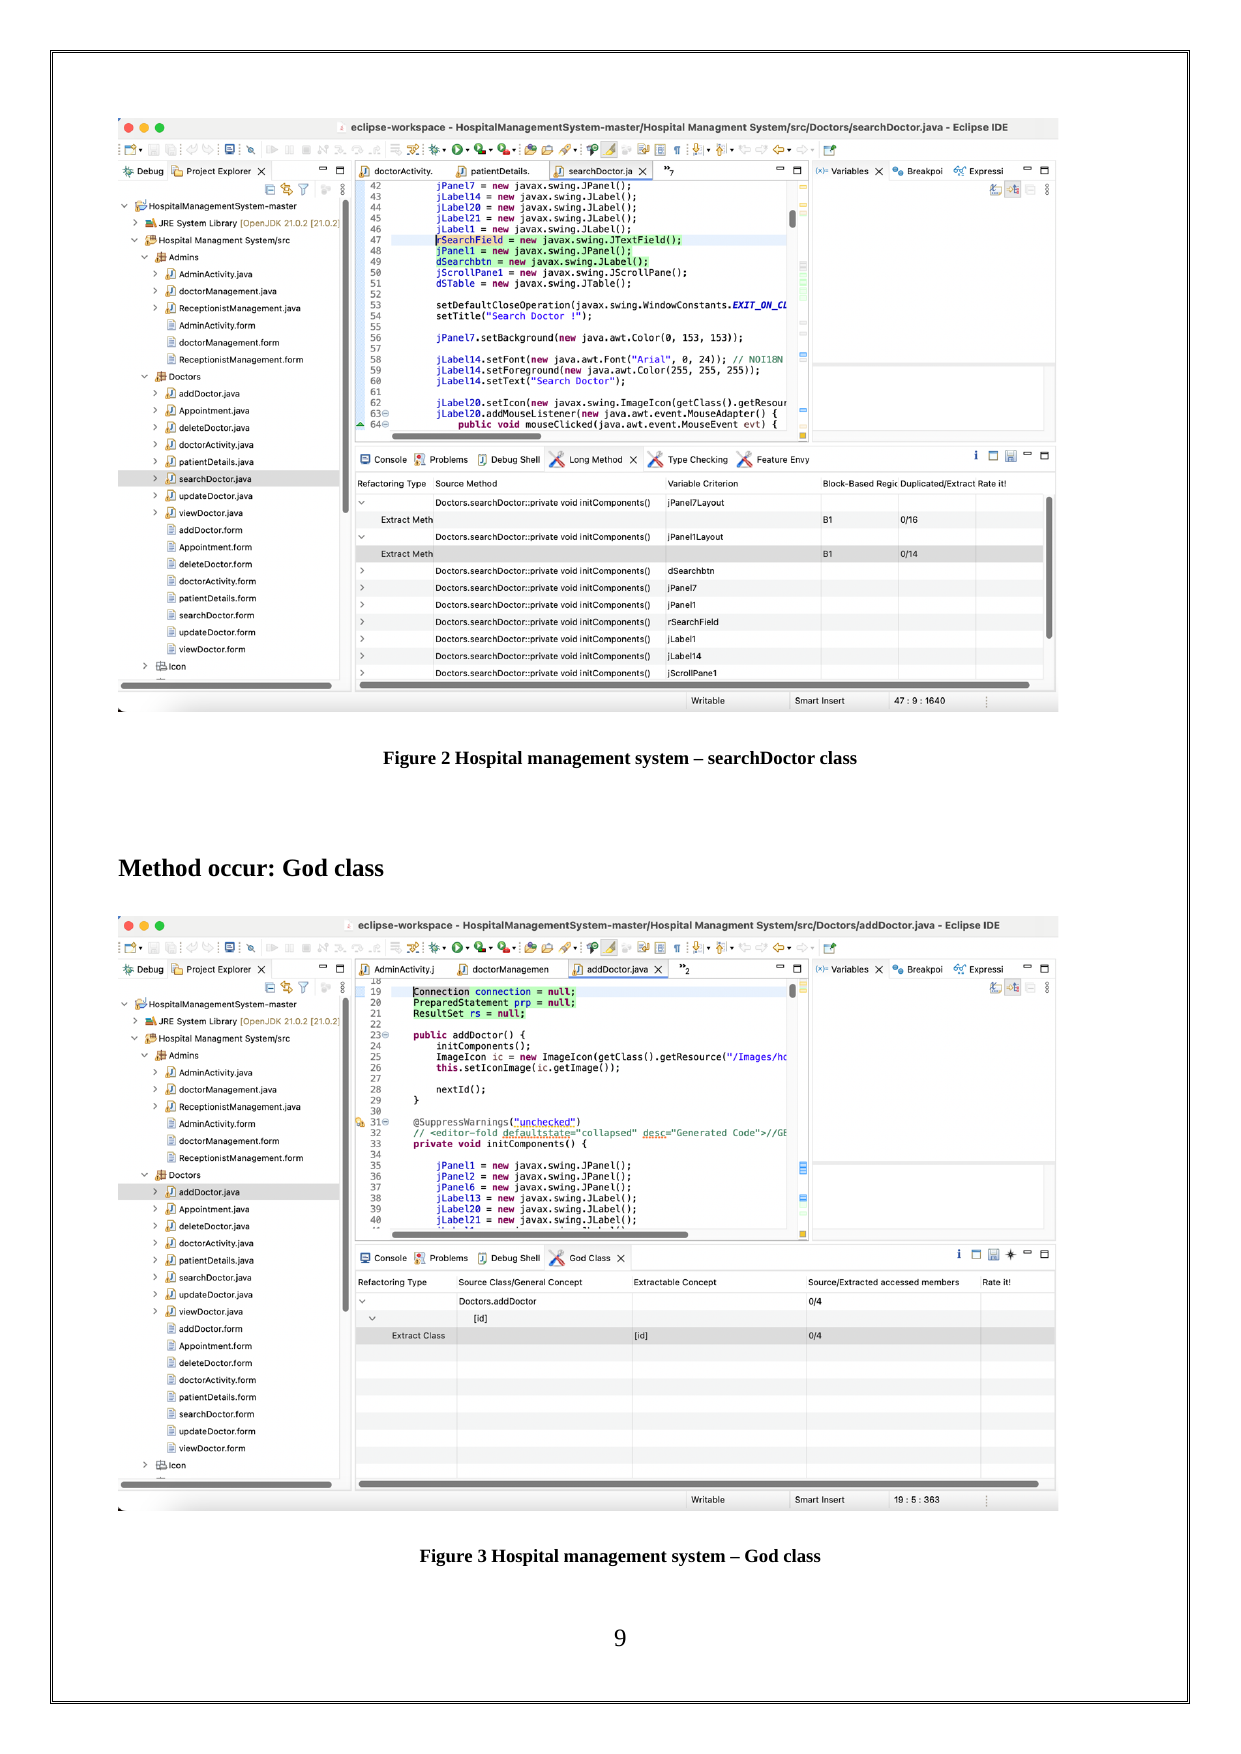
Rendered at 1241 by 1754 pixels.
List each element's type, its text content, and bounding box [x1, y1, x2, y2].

text Figure 3 Hospital management system – God class [118, 1545, 1122, 1567]
text Method occur: God class [118, 853, 1122, 882]
picture [118, 118, 1059, 712]
text Figure 2 Hospital management system – searchDoctor class [118, 747, 1122, 768]
picture [118, 916, 1059, 1511]
